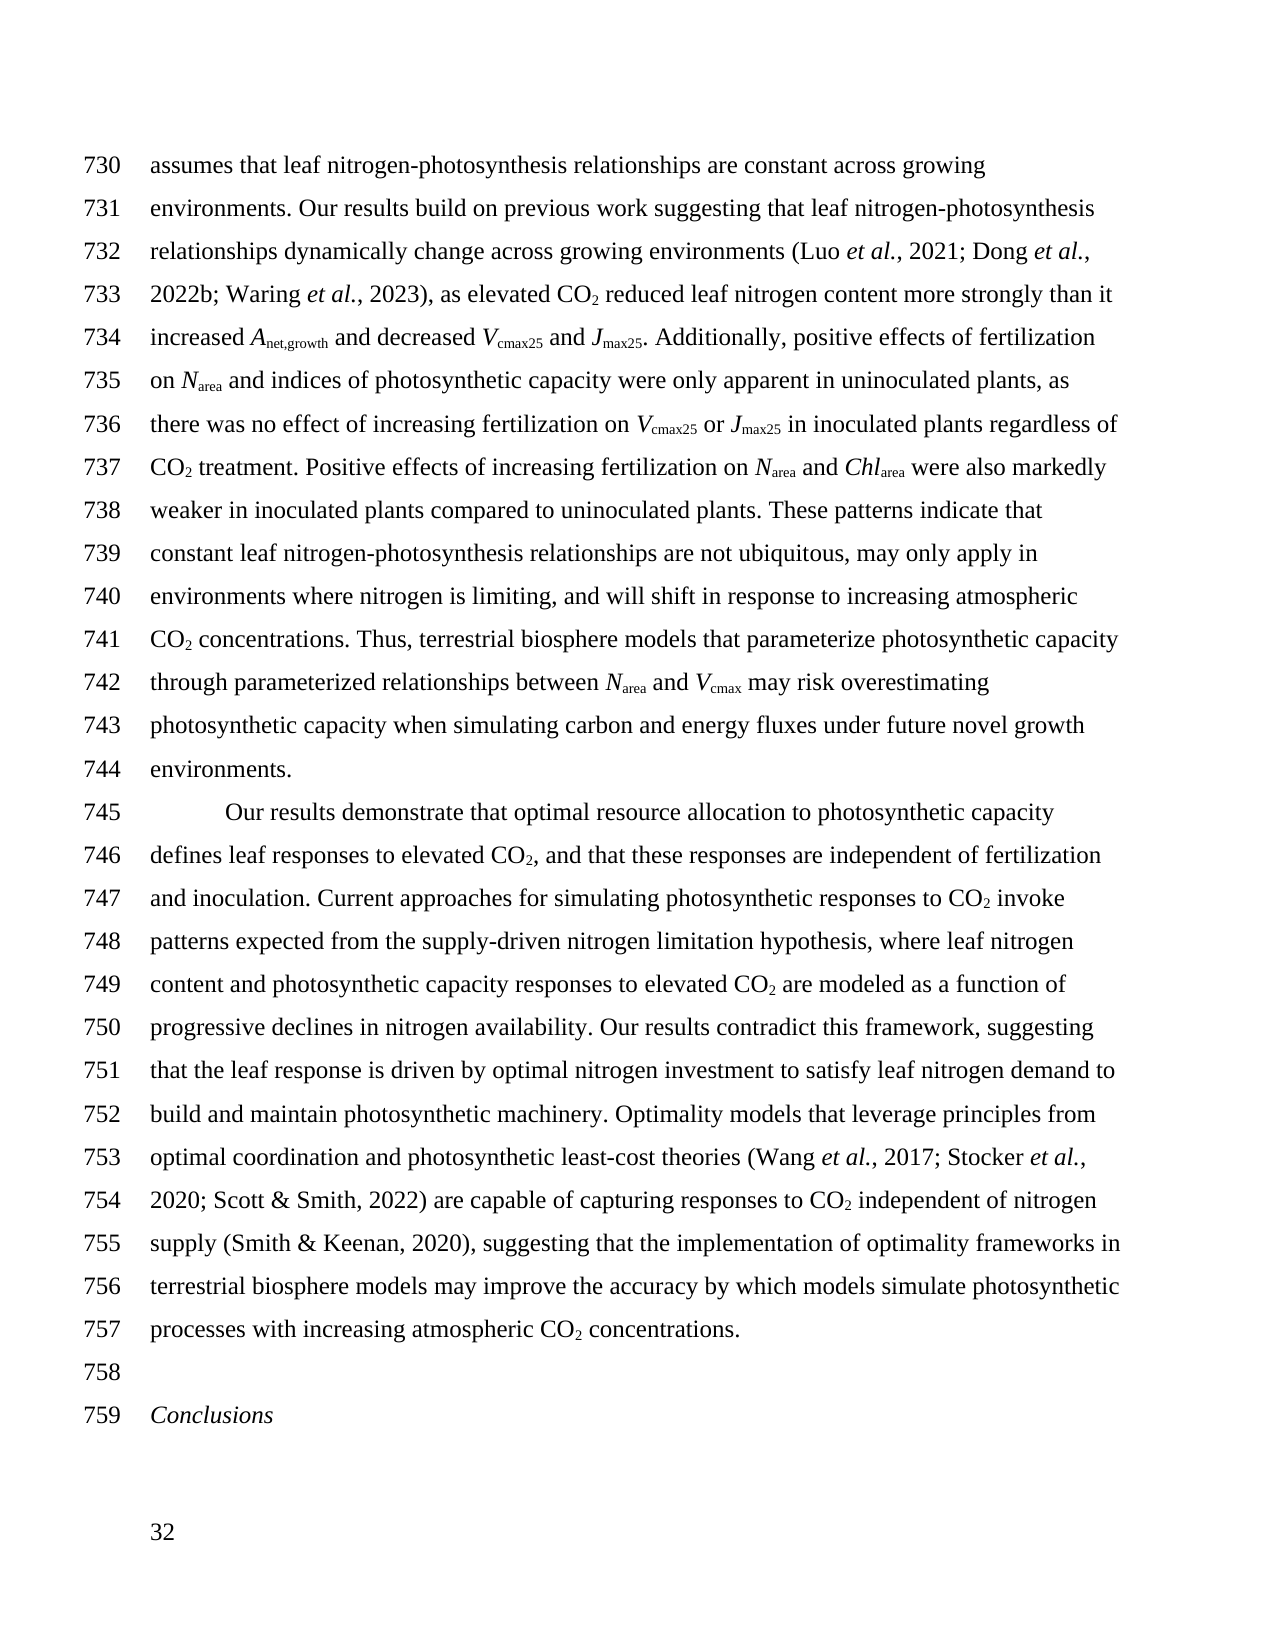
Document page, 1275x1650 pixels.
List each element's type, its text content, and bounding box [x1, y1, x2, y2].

text Conclusions [150, 1401, 1125, 1429]
text Our results demonstrate that optimal resource allocation to photosynthetic capacity defines leaf responses to elevated CO2, and that these responses are independent of fertilization and inoculation. Current approaches for simulating photosynthetic responses to CO2 invoke patterns expected from the supply-driven nitrogen limitation hypothesis, where leaf nitrogen content and photosynthetic capacity responses to elevated CO2 are modeled as a function of progressive declines in nitrogen availability. Our results contradict this framework, suggesting that the leaf response is driven by optimal nitrogen investment to satisfy leaf nitrogen demand to build and maintain photosynthetic machinery. Optimality models that leverage principles from optimal coordination and photosynthetic least-cost theories (Wang et al., 2017; Stocker et al., 2020; Scott & Smith, 2022) are capable of capturing responses to CO2 independent of nitrogen supply (Smith & Keenan, 2020), suggesting that the implementation of optimality frameworks in terrestrial biosphere models may improve the accuracy by which models simulate photosynthetic processes with increasing atmospheric CO2 concentrations. [150, 797, 1125, 1343]
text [150, 150, 1125, 782]
